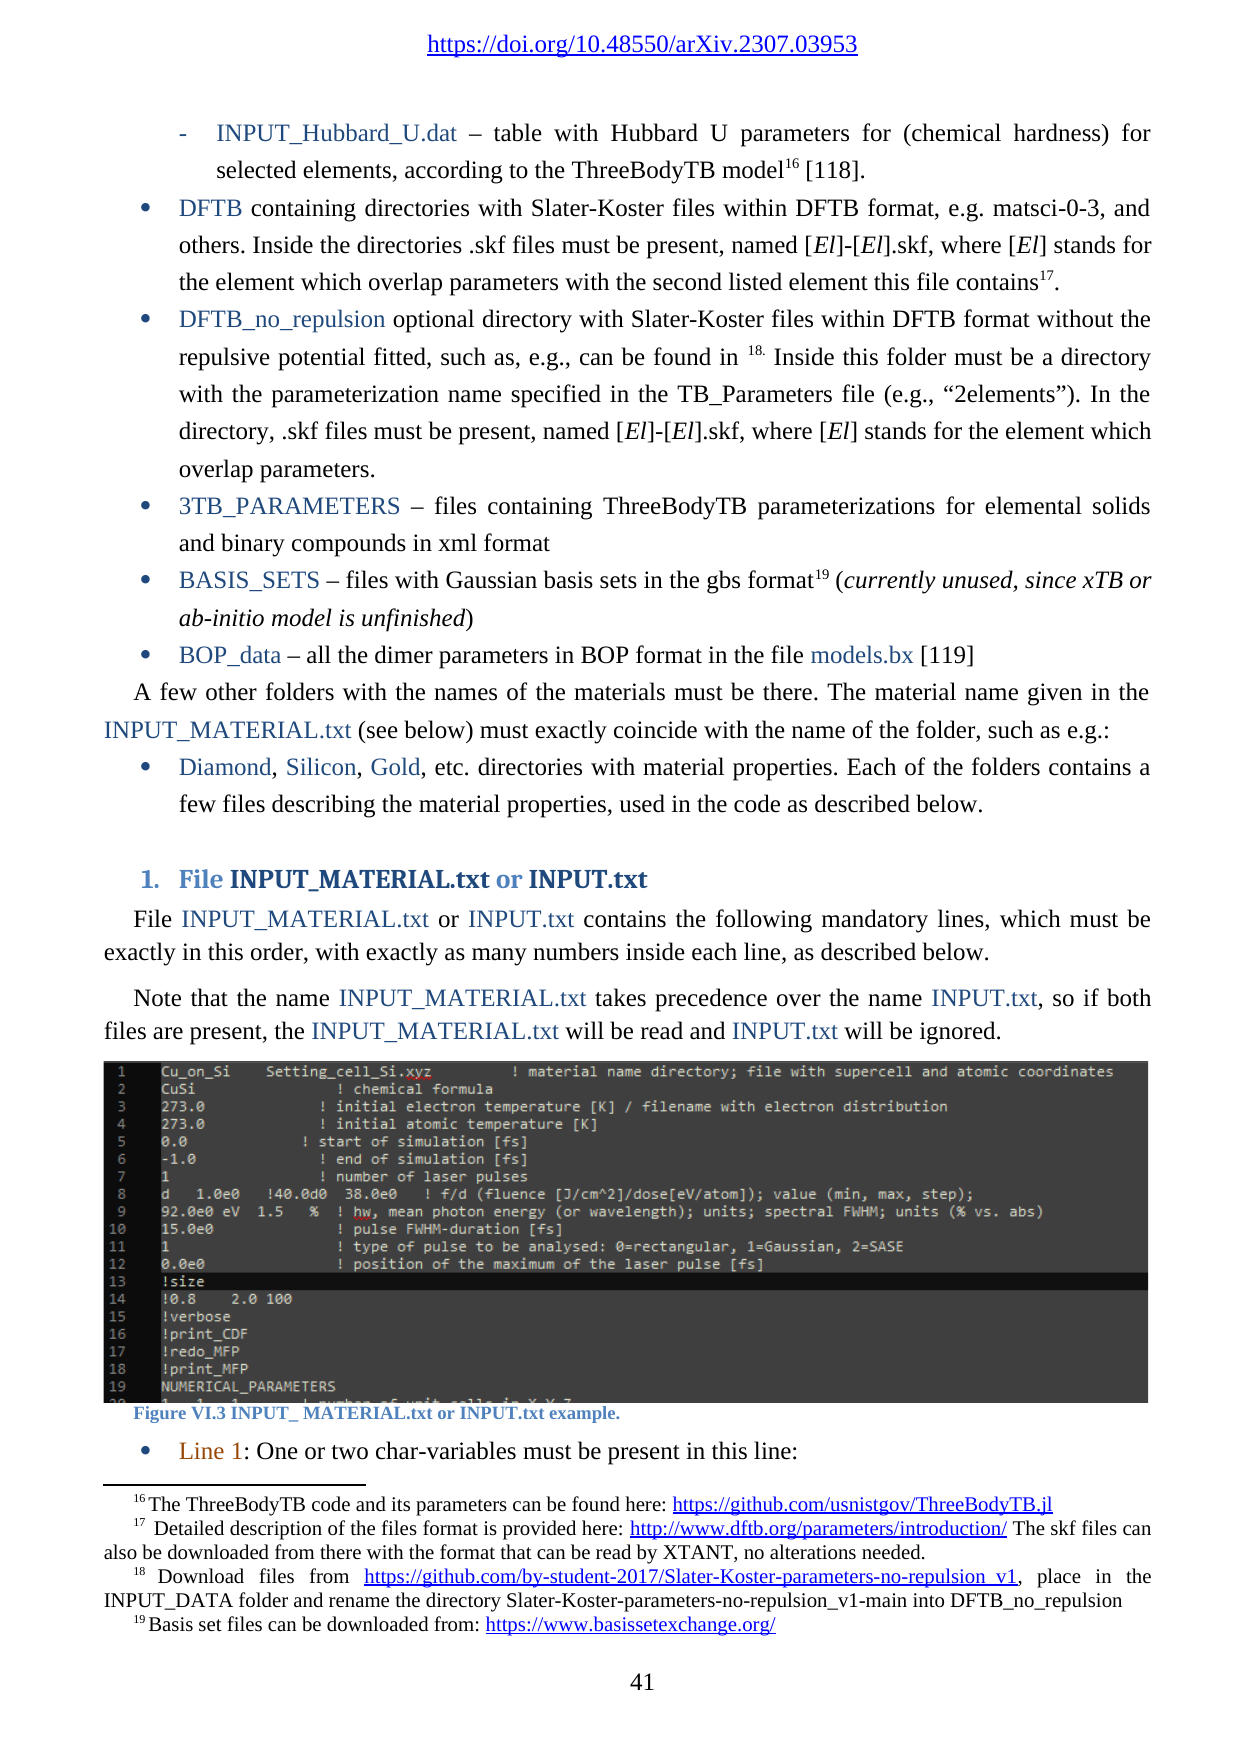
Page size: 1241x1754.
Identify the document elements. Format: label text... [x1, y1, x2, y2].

picture [103, 1061, 1149, 1403]
list Diamond, Silicon, Gold, etc. directories with material properties. Each of the folders contains a few files describing the material properties, used in the code as described below. [141, 752, 1152, 818]
list 3TB_PARAMETERS – files containing ThreeBodyTB parameterizations for elemental solids and binary compounds in xml format [141, 491, 1152, 557]
list INPUT_Hubbard_U.dat – table with Hubbard U parameters for (chemical hardness) for selected elements, according to the ThreeBodyTB model [118]. [178, 118, 1152, 184]
list DFTB_no_repulsion optional directory with Slater-Koster files within DFTB format without the repulsive potential fitted, such as, e.g., can be found in . Inside this folder must be a directory with the parameterization name specified in the TB_Parameters file (e.g., “2elements”). In the directory, .skf files must be present, named [El]-[El].skf, where [El] stands for the element which overlap parameters. [141, 304, 1152, 482]
text A few other folders with the names of the materials must be there. The material name given in the INPUT_MATERIAL.txt (see below) must exactly coincide with the name of the folder, such as e.g.: [103, 677, 1152, 743]
subtitle File INPUT_MATERIAL.txt or INPUT.txt [141, 864, 1152, 895]
list BOP_data – all the dimer parameters in BOP format in the file models.bx [119] [141, 640, 1152, 669]
text Note that the name INPUT_MATERIAL.txt takes precedence over the name INPUT.txt, so if both files are present, the INPUT_MATERIAL.txt will be read and INPUT.txt will be ignored. [103, 983, 1152, 1045]
list BASIS_SETS – files with Gaussian basis sets in the gbs format (currently unused, since xTB or ab-initio model is unfinished) [141, 566, 1152, 632]
list DFTB containing directories with Slater-Koster files within DFTB format, e.g. matsci-0-3, and others. Inside the directories .skf files must be present, named [El]-[El].skf, where [El] stands for the element which overlap parameters with the second listed element this file contains. [141, 193, 1152, 296]
text File INPUT_MATERIAL.txt or INPUT.txt contains the following mandatory lines, which must be exactly in this order, with exactly as many numbers inside each line, as described below. [103, 904, 1152, 966]
list Line 1: One or two char-variables must be present in this line: [141, 1436, 1152, 1465]
